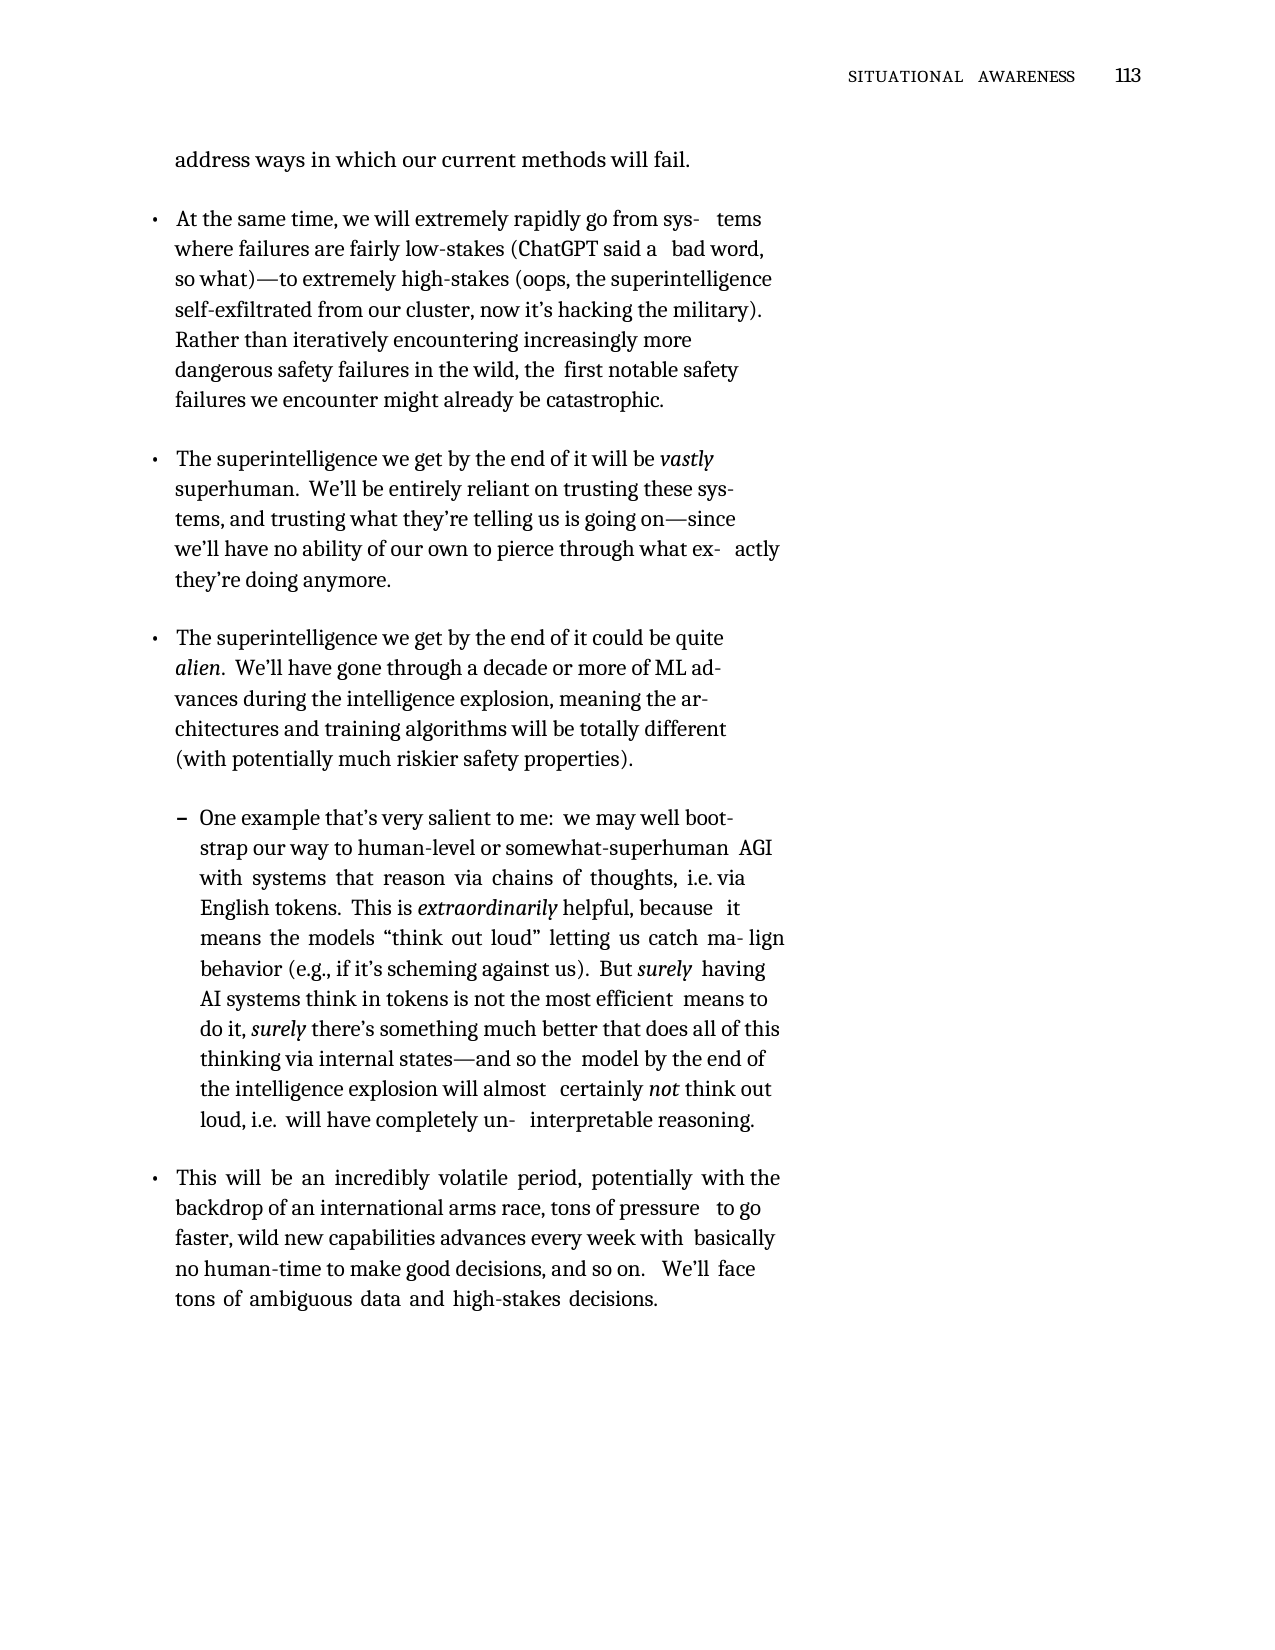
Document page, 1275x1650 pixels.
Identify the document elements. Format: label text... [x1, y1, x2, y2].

text address ways in which our current methods will fail. [175, 147, 1158, 173]
list The superintelligence we get by the end of it will be vastly superhuman. We’ll be entirely reliant on trusting these sys- tems, and trusting what they’re telling us is going on—since we’ll have no ability of our own to pierce through what ex- actly they’re doing anymore. [150, 446, 787, 593]
list The superintelligence we get by the end of it could be quite alien. We’ll have gone through a decade or more of ML ad- vances during the intelligence explosion, meaning the ar- chitectures and training algorithms will be totally different (with potentially much riskier safety properties). [150, 625, 779, 772]
list One example that’s very salient to me: we may well boot- strap our way to human-level or somewhat-superhuman AGI with systems that reason via chains of thoughts, i.e. via English tokens. This is extraordinarily helpful, because it means the models “think out loud” letting us catch ma- lign behavior (e.g., if it’s scheming against us). But surely having AI systems think in tokens is not the most efficient means to do it, surely there’s something much better that does all of this thinking via internal states—and so the model by the end of the intelligence explosion will almost certainly not think out loud, i.e. will have completely un- interpretable reasoning. [176, 804, 790, 1133]
list At the same time, we will extremely rapidly go from sys- tems where failures are fairly low-stakes (ChatGPT said a bad word, so what)—to extremely high-stakes (oops, the superintelligence self-exfiltrated from our cluster, now it’s hacking the military). Rather than iteratively encountering increasingly more dangerous safety failures in the wild, the first notable safety failures we encounter might already be catastrophic. [150, 206, 779, 413]
list This will be an incredibly volatile period, potentially with the backdrop of an international arms race, tons of pressure to go faster, wild new capabilities advances every week with basically no human-time to make good decisions, and so on. We’ll face tons of ambiguous data and high-stakes decisions. [150, 1165, 790, 1312]
